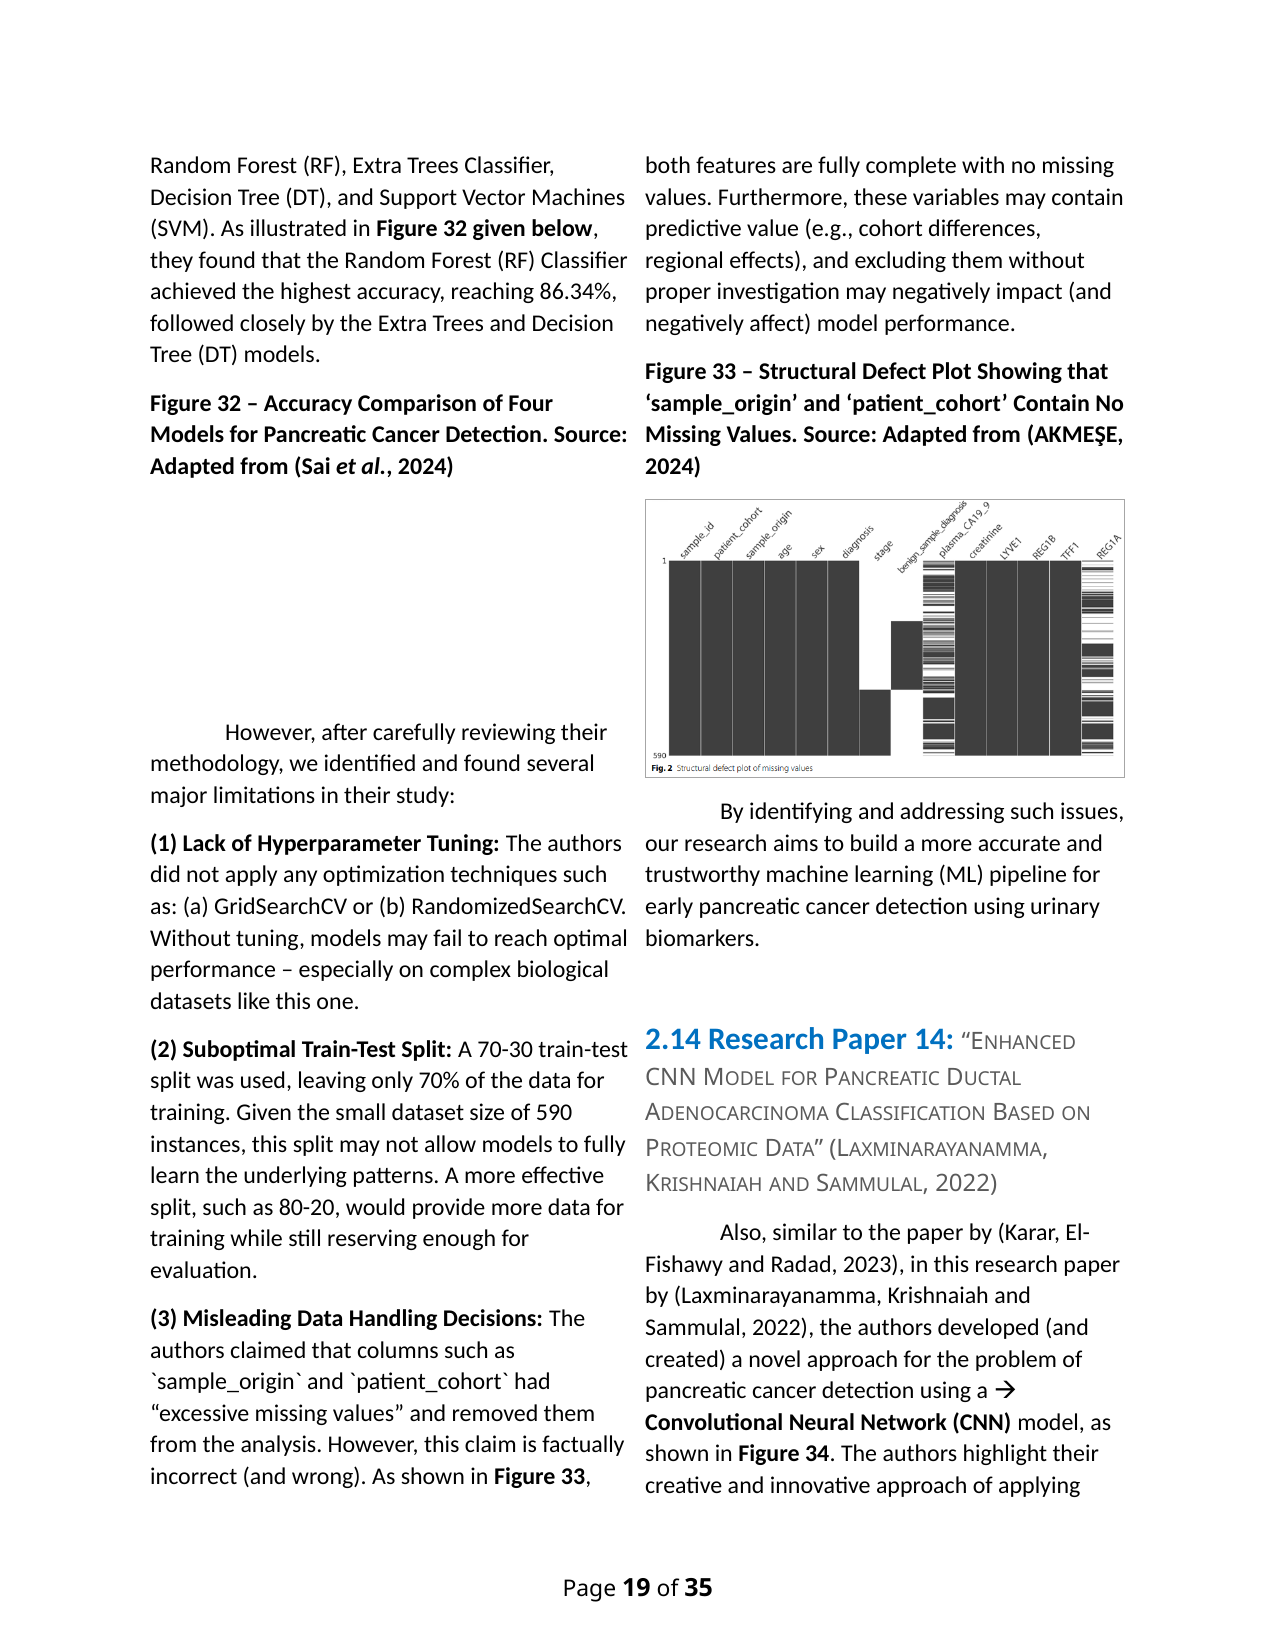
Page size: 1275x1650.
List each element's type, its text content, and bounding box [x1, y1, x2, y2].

text (3) Misleading Data Handling Decisions: The authors claimed that columns such as `sample_origin` and `patient_cohort` had “excessive missing values” and removed them from the analysis. However, this claim is factually incorrect (and wrong). As shown in Figure 33, both features are fully complete with no missing values. Furthermore, these variables may contain predictive value (e.g., cohort differences, regional effects), and excluding them without proper investigation may negatively impact (and negatively affect) model performance. [150, 1303, 630, 1490]
text (3) Misleading Data Handling Decisions: The authors claimed that columns such as `sample_origin` and `patient_cohort` had “excessive missing values” and removed them from the analysis. However, this claim is factually incorrect (and wrong). As shown in Figure 33, both features are fully complete with no missing values. Furthermore, these variables may contain predictive value (e.g., cohort differences, regional effects), and excluding them without proper investigation may negatively impact (and negatively affect) model performance. [645, 150, 1125, 337]
text Figure 33 – Structural Defect Plot Showing that ‘sample_origin’ and ‘patient_cohort’ Contain No Missing Values. Source: Adapted from (AKMEŞE, 2024) [645, 356, 1125, 480]
text (1) Lack of Hyperparameter Tuning: The authors did not apply any optimization techniques such as: (a) GridSearchCV or (b) RandomizedSearchCV. Without tuning, models may fail to reach optimal performance – especially on complex biological datasets like this one. [150, 828, 630, 1015]
text (2) Suboptimal Train-Test Split: A 70-30 train-test split was used, leaving only 70% of the data for training. Given the small dataset size of 590 instances, this split may not allow models to fully learn the underlying patterns. A more effective split, such as 80-20, would provide more data for training while still reserving enough for evaluation. [150, 1034, 630, 1284]
text However, after carefully reviewing their methodology, we identified and found several major limitations in their study: [150, 717, 630, 809]
text 2.14 Research Paper 14: “Enhanced CNN Model for Pancreatic Ductal Adenocarcinoma Classification Based on Proteomic Data” (Laxminarayanamma, Krishnaiah and Sammulal, 2022) [645, 1019, 1125, 1198]
text Figure 32 – Accuracy Comparison of Four Models for Pancreatic Cancer Detection. Source: Adapted from (Sai et al., 2024) [150, 388, 630, 480]
picture [646, 500, 1124, 777]
text By identifying and addressing such issues, our research aims to build a more accurate and trustworthy machine learning (ML) pipeline for early pancreatic cancer detection using urinary biomarkers. [645, 796, 1125, 952]
